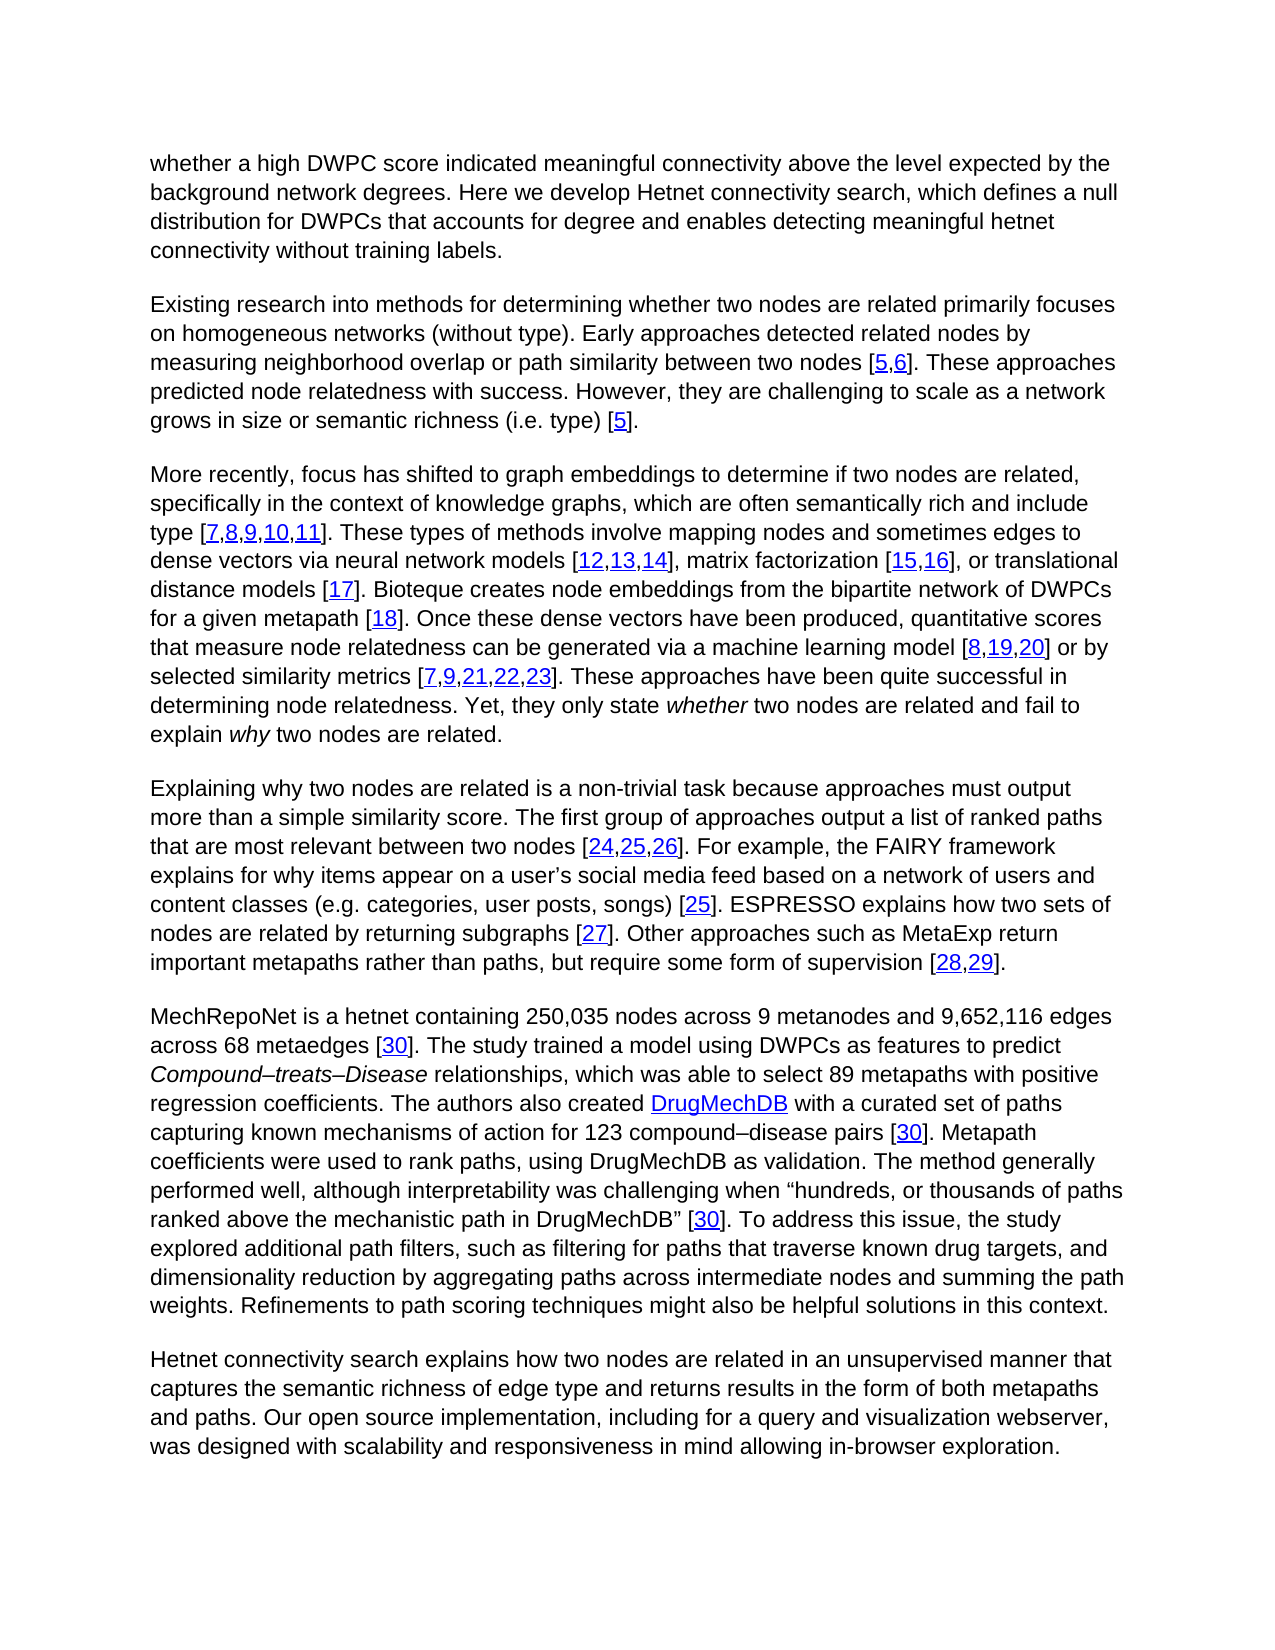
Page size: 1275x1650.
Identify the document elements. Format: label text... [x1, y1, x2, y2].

text Explaining why two nodes are related is a non-trivial task because approaches must output more than a simple similarity score. The first group of approaches output a list of ranked paths that are most relevant between two nodes [24,25,26]. For example, the FAIRY framework explains for why items appear on a user’s social media feed based on a network of users and content classes (e.g. categories, user posts, songs) [25]. ESPRESSO explains how two sets of nodes are related by returning subgraphs [27]. Other approaches such as MetaExp return important metapaths rather than paths, but require some form of supervision [28,29]. [150, 775, 1125, 975]
text Hetnet connectivity search explains how two nodes are related in an unsupervised manner that captures the semantic richness of edge type and returns results in the form of both metapaths and paths. Our open source implementation, including for a query and visualization webserver, was designed with scalability and responsiveness in mind allowing in-browser exploration. [150, 1346, 1125, 1460]
text More recently, focus has shifted to graph embeddings to determine if two nodes are related, specifically in the context of knowledge graphs, which are often semantically rich and include type [7,8,9,10,11]. These types of methods involve mapping nodes and sometimes edges to dense vectors via neural network models [12,13,14], matrix factorization [15,16], or translational distance models [17]. Bioteque creates node embeddings from the bipartite network of DWPCs for a given metapath [18]. Once these dense vectors have been produced, quantitative scores that measure node relatedness can be generated via a machine learning model [8,19,20] or by selected similarity metrics [7,9,21,22,23]. These approaches have been quite successful in determining node relatedness. Yet, they only state whether two nodes are related and fail to explain why two nodes are related. [150, 461, 1125, 748]
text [150, 150, 1125, 263]
text MechRepoNet is a hetnet containing 250,035 nodes across 9 metanodes and 9,652,116 edges across 68 metaedges [30]. The study trained a model using DWPCs as features to predict Compound–treats–Disease relationships, which was able to select 89 metapaths with positive regression coefficients. The authors also created DrugMechDB with a curated set of paths capturing known mechanisms of action for 123 compound–disease pairs [30]. Metapath coefficients were used to rank paths, using DrugMechDB as validation. The method generally performed well, although interpretability was challenging when “hundreds, or thousands of paths ranked above the mechanistic path in DrugMechDB” [30]. To address this issue, the study explored additional path filters, such as filtering for paths that traverse known drug targets, and dimensionality reduction by aggregating paths across intermediate nodes and summing the path weights. Refinements to path scoring techniques might also be helpful solutions in this context. [150, 1003, 1125, 1319]
text Existing research into methods for determining whether two nodes are related primarily focuses on homogeneous networks (without type). Early approaches detected related nodes by measuring neighborhood overlap or path similarity between two nodes [5,6]. These approaches predicted node relatedness with success. However, they are challenging to scale as a network grows in size or semantic richness (i.e. type) [5]. [150, 291, 1125, 433]
